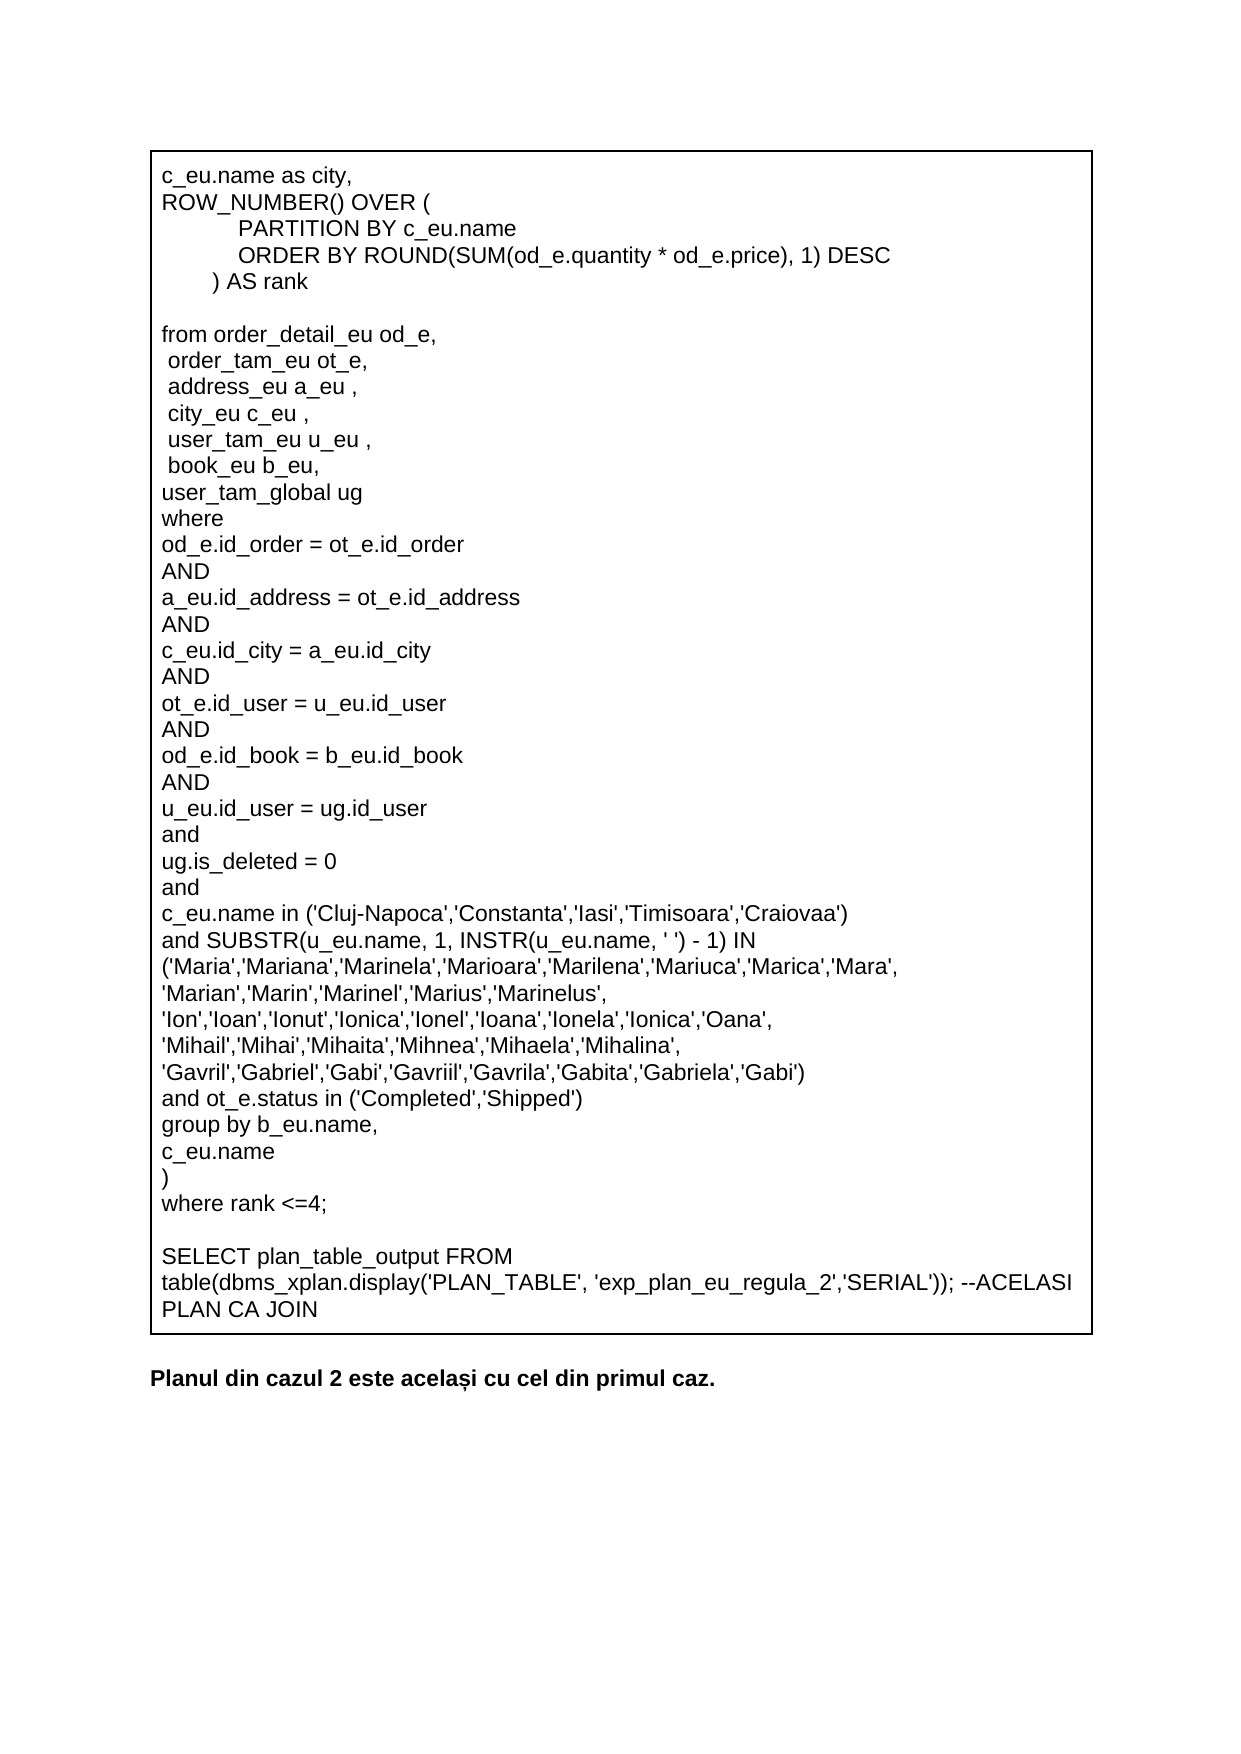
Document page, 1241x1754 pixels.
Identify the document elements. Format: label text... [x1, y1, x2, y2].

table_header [152, 152, 1091, 1332]
text Planul din cazul 2 este același cu cel din primul caz. [150, 1365, 1090, 1391]
